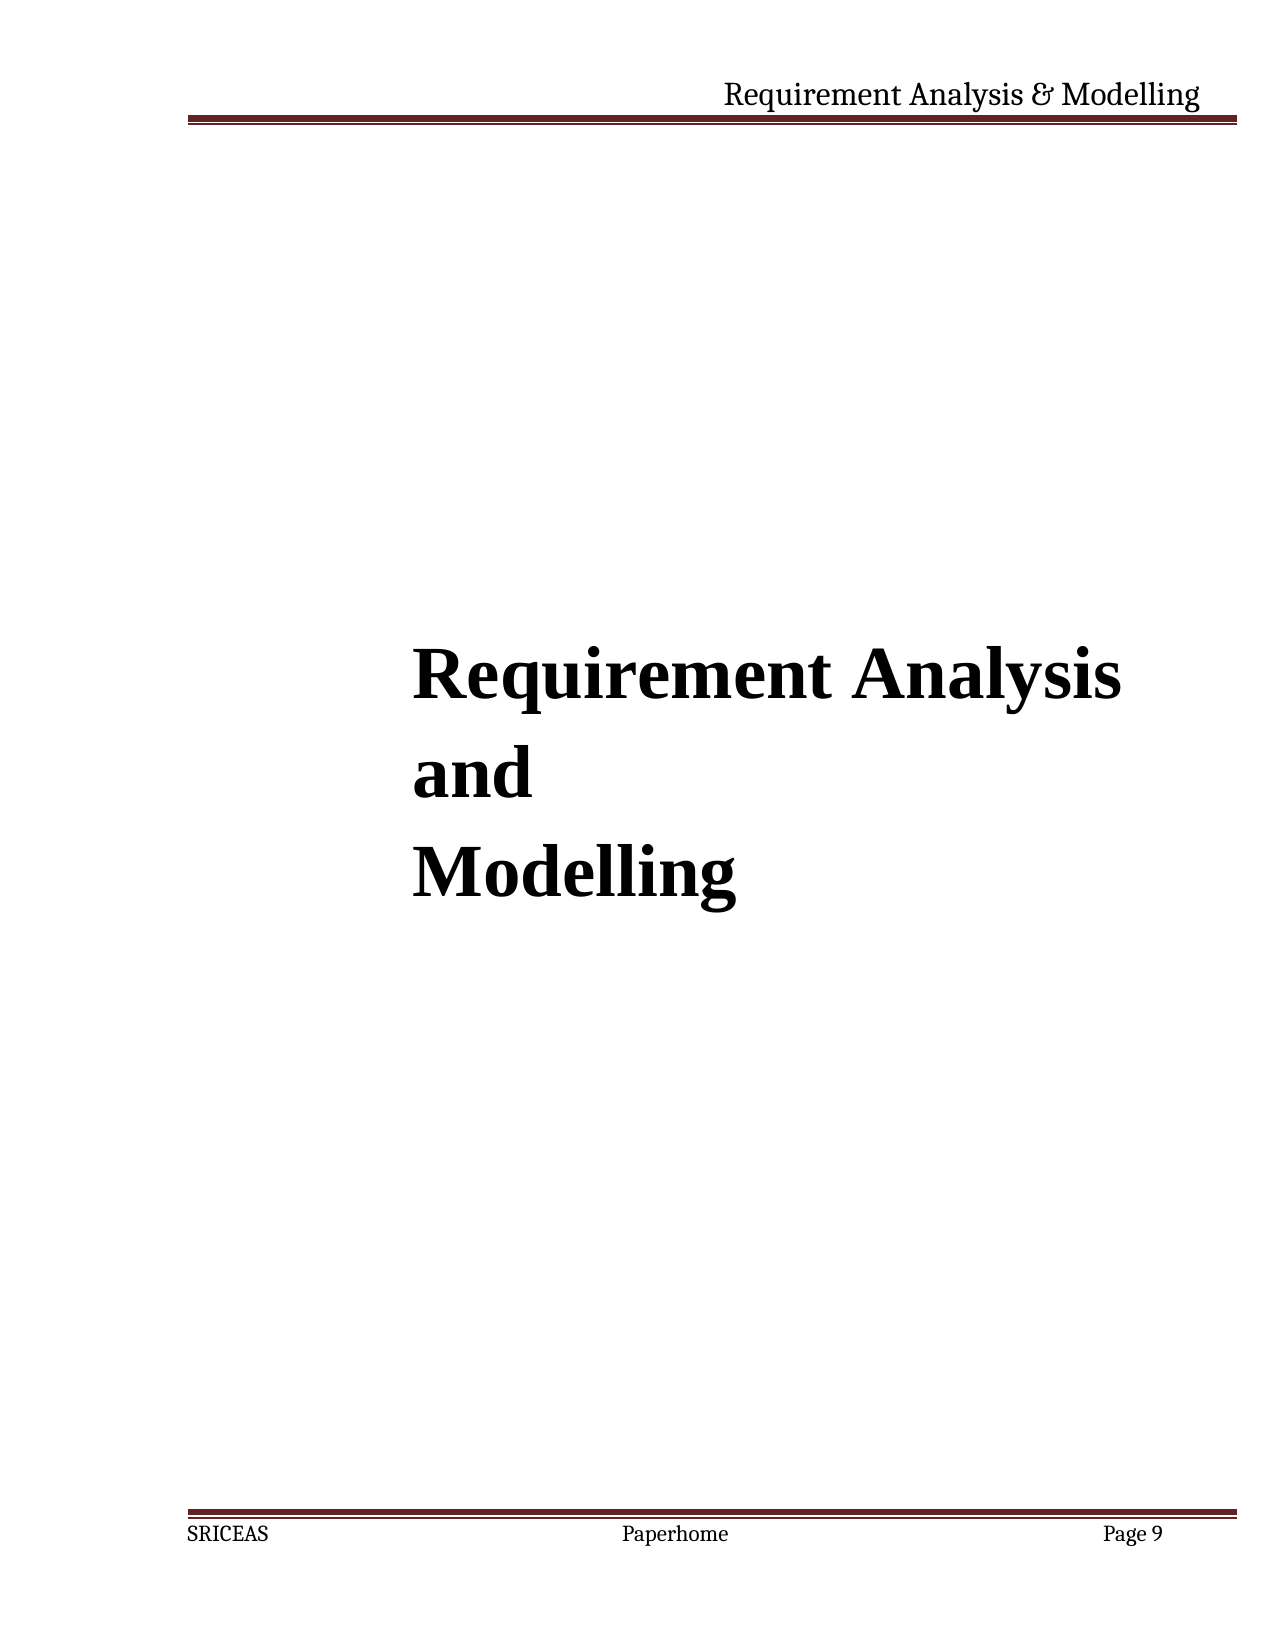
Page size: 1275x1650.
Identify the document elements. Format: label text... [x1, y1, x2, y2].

text Requirement Analysis and Modelling [412, 628, 1237, 913]
